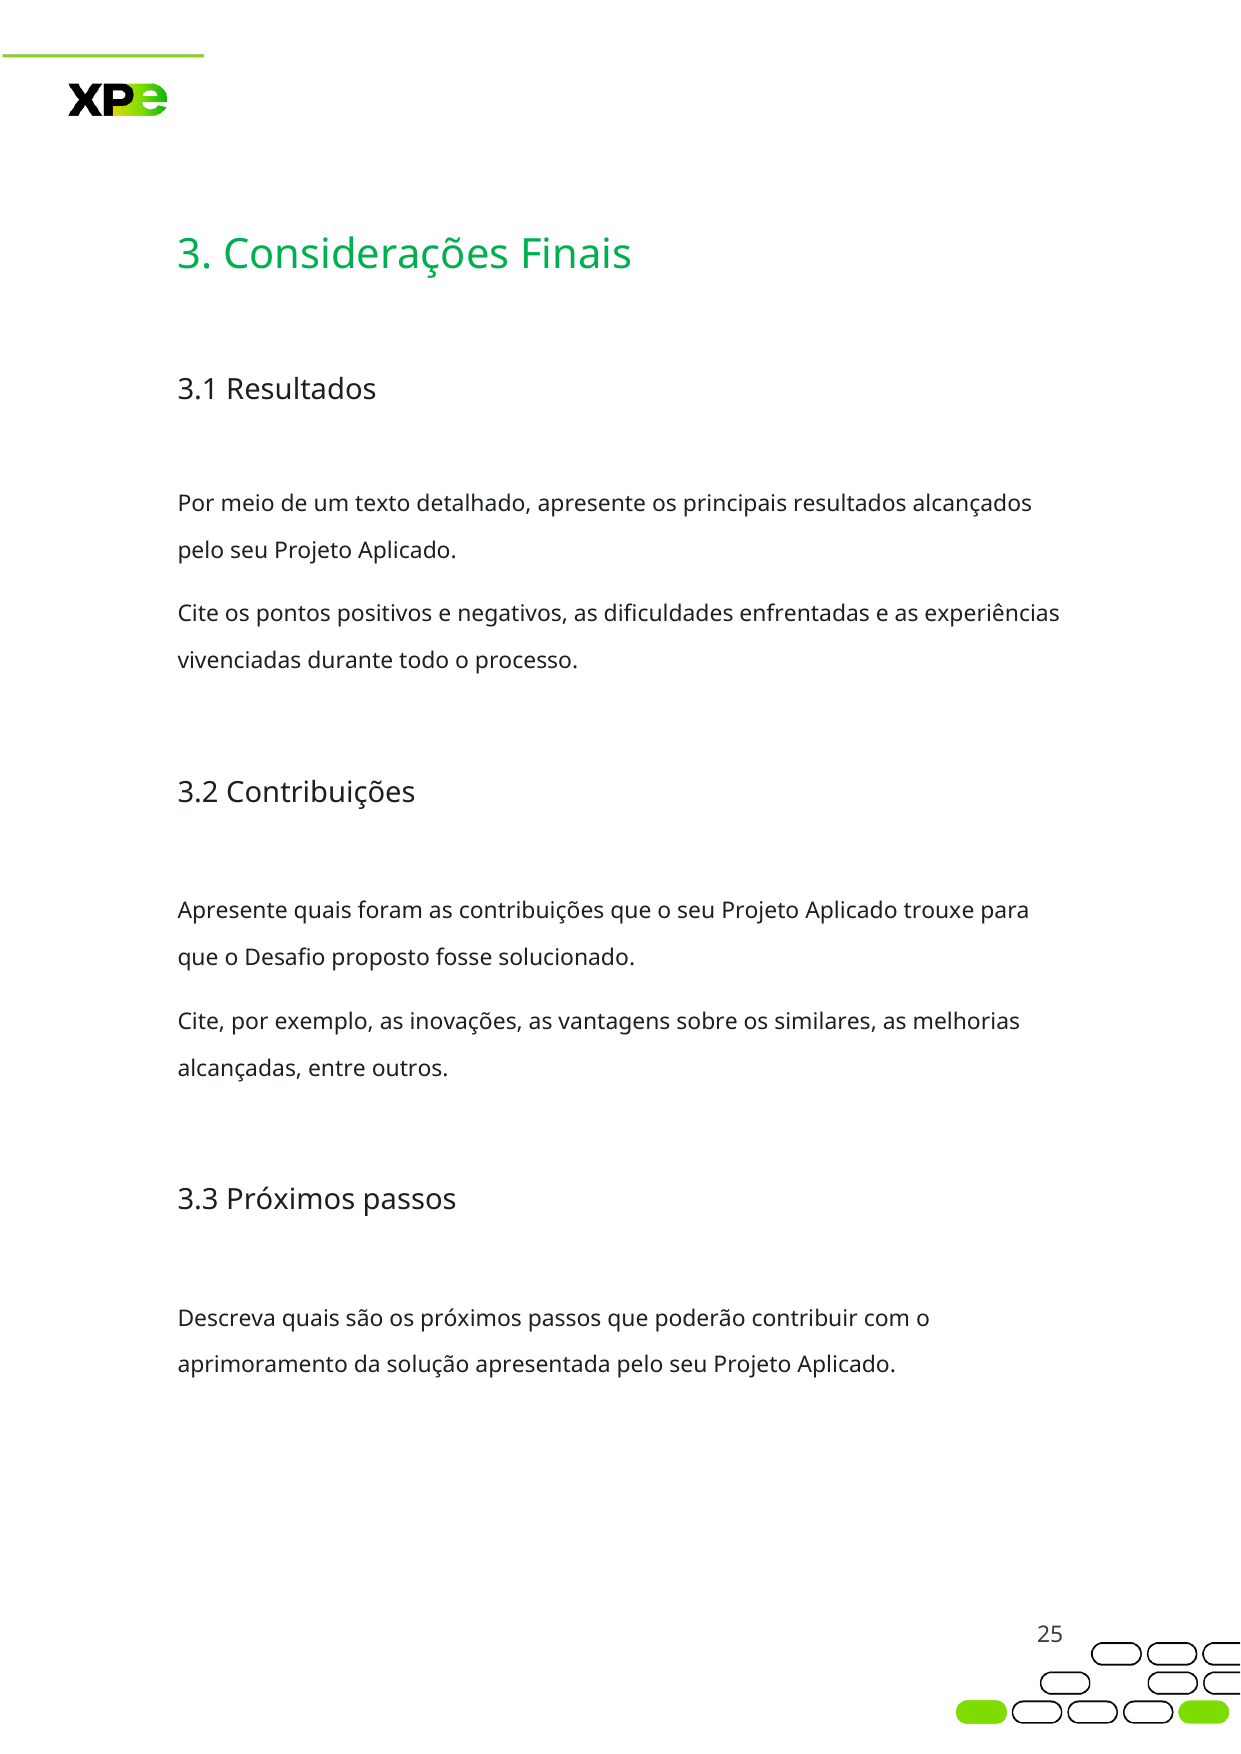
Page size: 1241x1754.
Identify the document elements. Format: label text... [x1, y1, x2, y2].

text Descreva quais são os próximos passos que poderão contribuir com o aprimoramento da solução apresentada pelo seu Projeto Aplicado. [177, 1302, 1063, 1380]
text Cite os pontos positivos e negativos, as dificuldades enfrentadas e as experiências vivenciadas durante todo o processo. [177, 597, 1063, 675]
subtitle 3. Considerações Finais [177, 224, 1063, 280]
subtitle 3.3 Próximos passos [177, 1178, 1063, 1218]
subtitle 3.2 Contribuições [177, 771, 1063, 811]
picture [955, 1642, 1241, 1724]
subtitle 3.1 Resultados [177, 368, 1063, 408]
text Apresente quais foram as contribuições que o seu Projeto Aplicado trouxe para que o Desafio proposto fosse solucionado. [177, 894, 1063, 972]
text Por meio de um texto detalhado, apresente os principais resultados alcançados pelo seu Projeto Aplicado. [177, 487, 1063, 565]
text Cite, por exemplo, as inovações, as vantagens sobre os similares, as melhorias alcançadas, entre outros. [177, 1004, 1063, 1083]
picture [2, 51, 205, 148]
